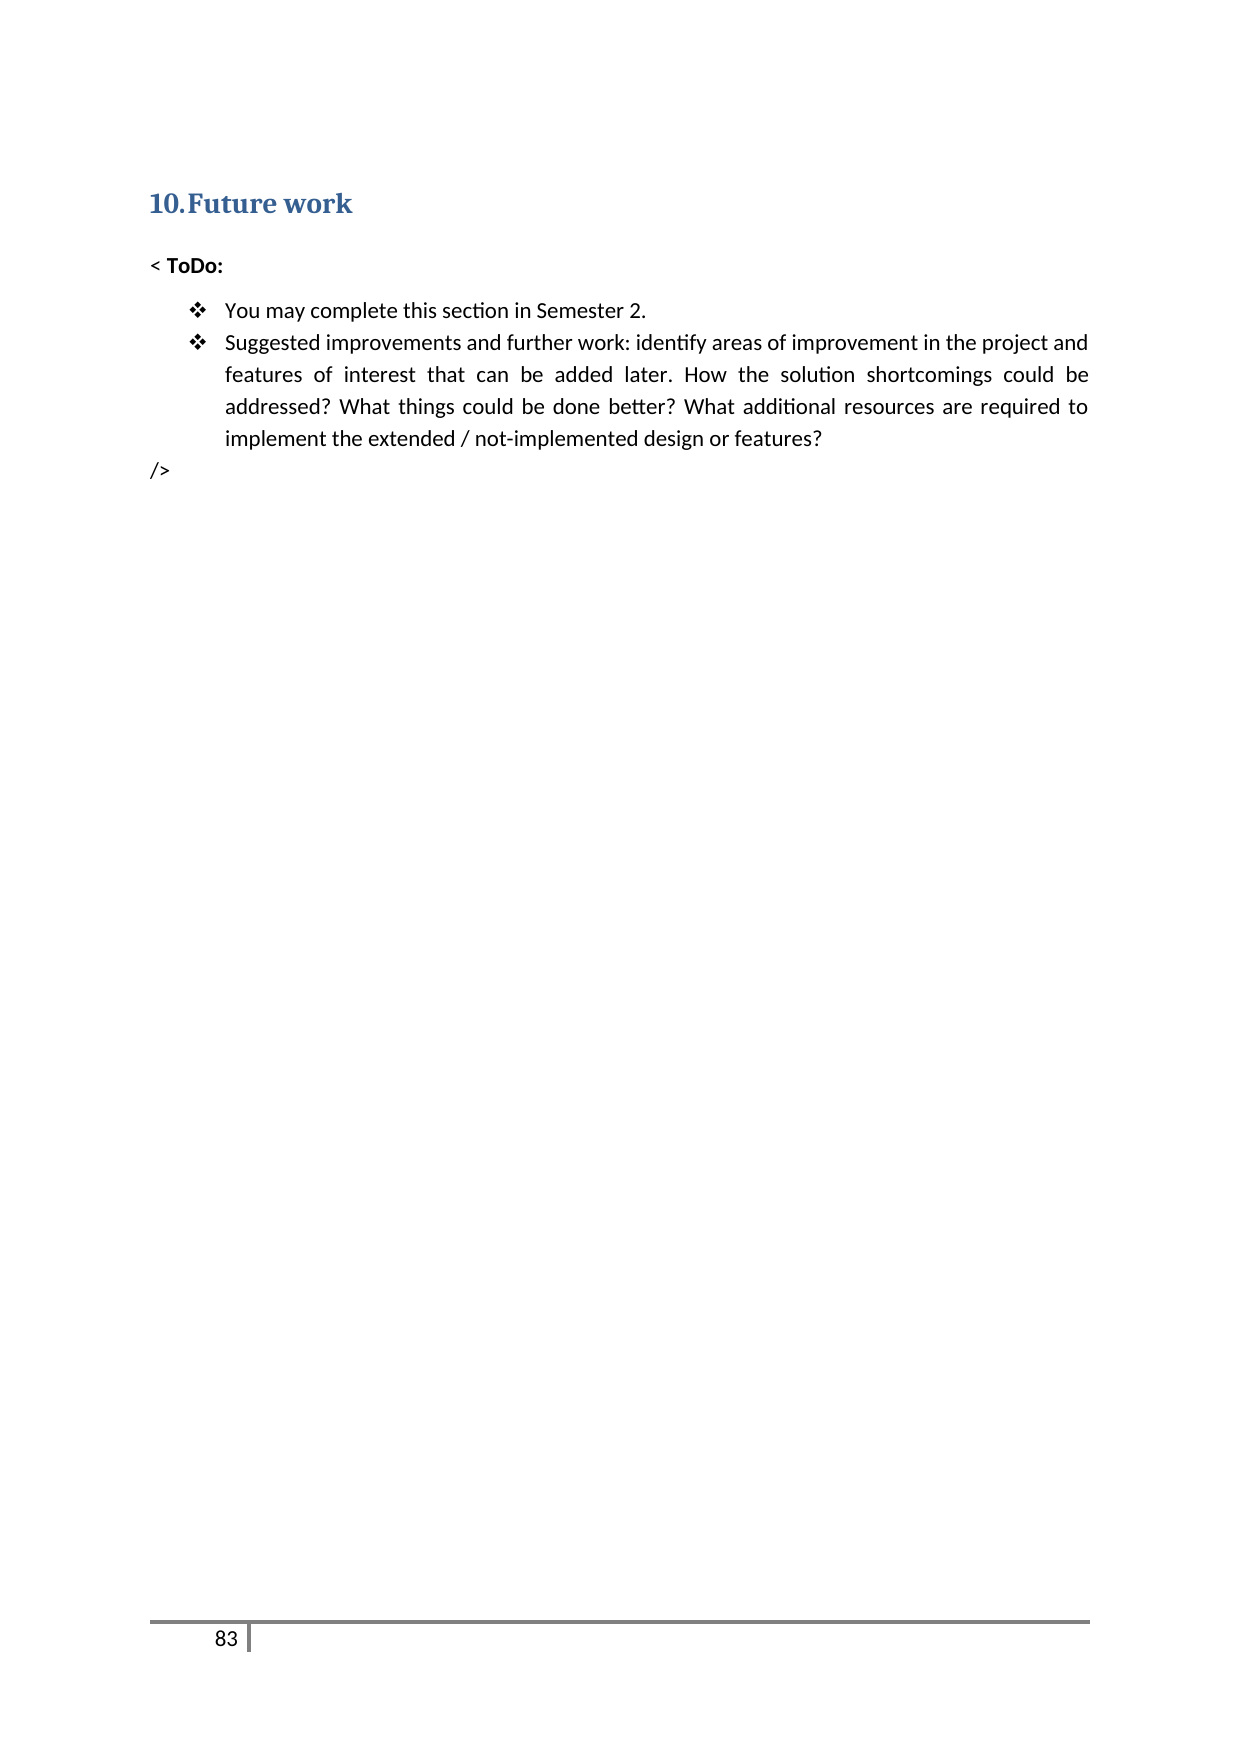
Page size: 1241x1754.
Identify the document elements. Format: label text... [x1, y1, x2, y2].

subtitle Future work [150, 187, 1090, 221]
list Suggested improvements and further work: identify areas of improvement in the project and features of interest that can be added later. How the solution shortcomings could be addressed? What things could be done better? What additional resources are required to implement the extended / not-implemented design or features? [187, 328, 1090, 452]
list You may complete this section in Semester 2. [187, 296, 1090, 324]
text < ToDo: [150, 251, 1090, 279]
text /> [150, 457, 1090, 485]
